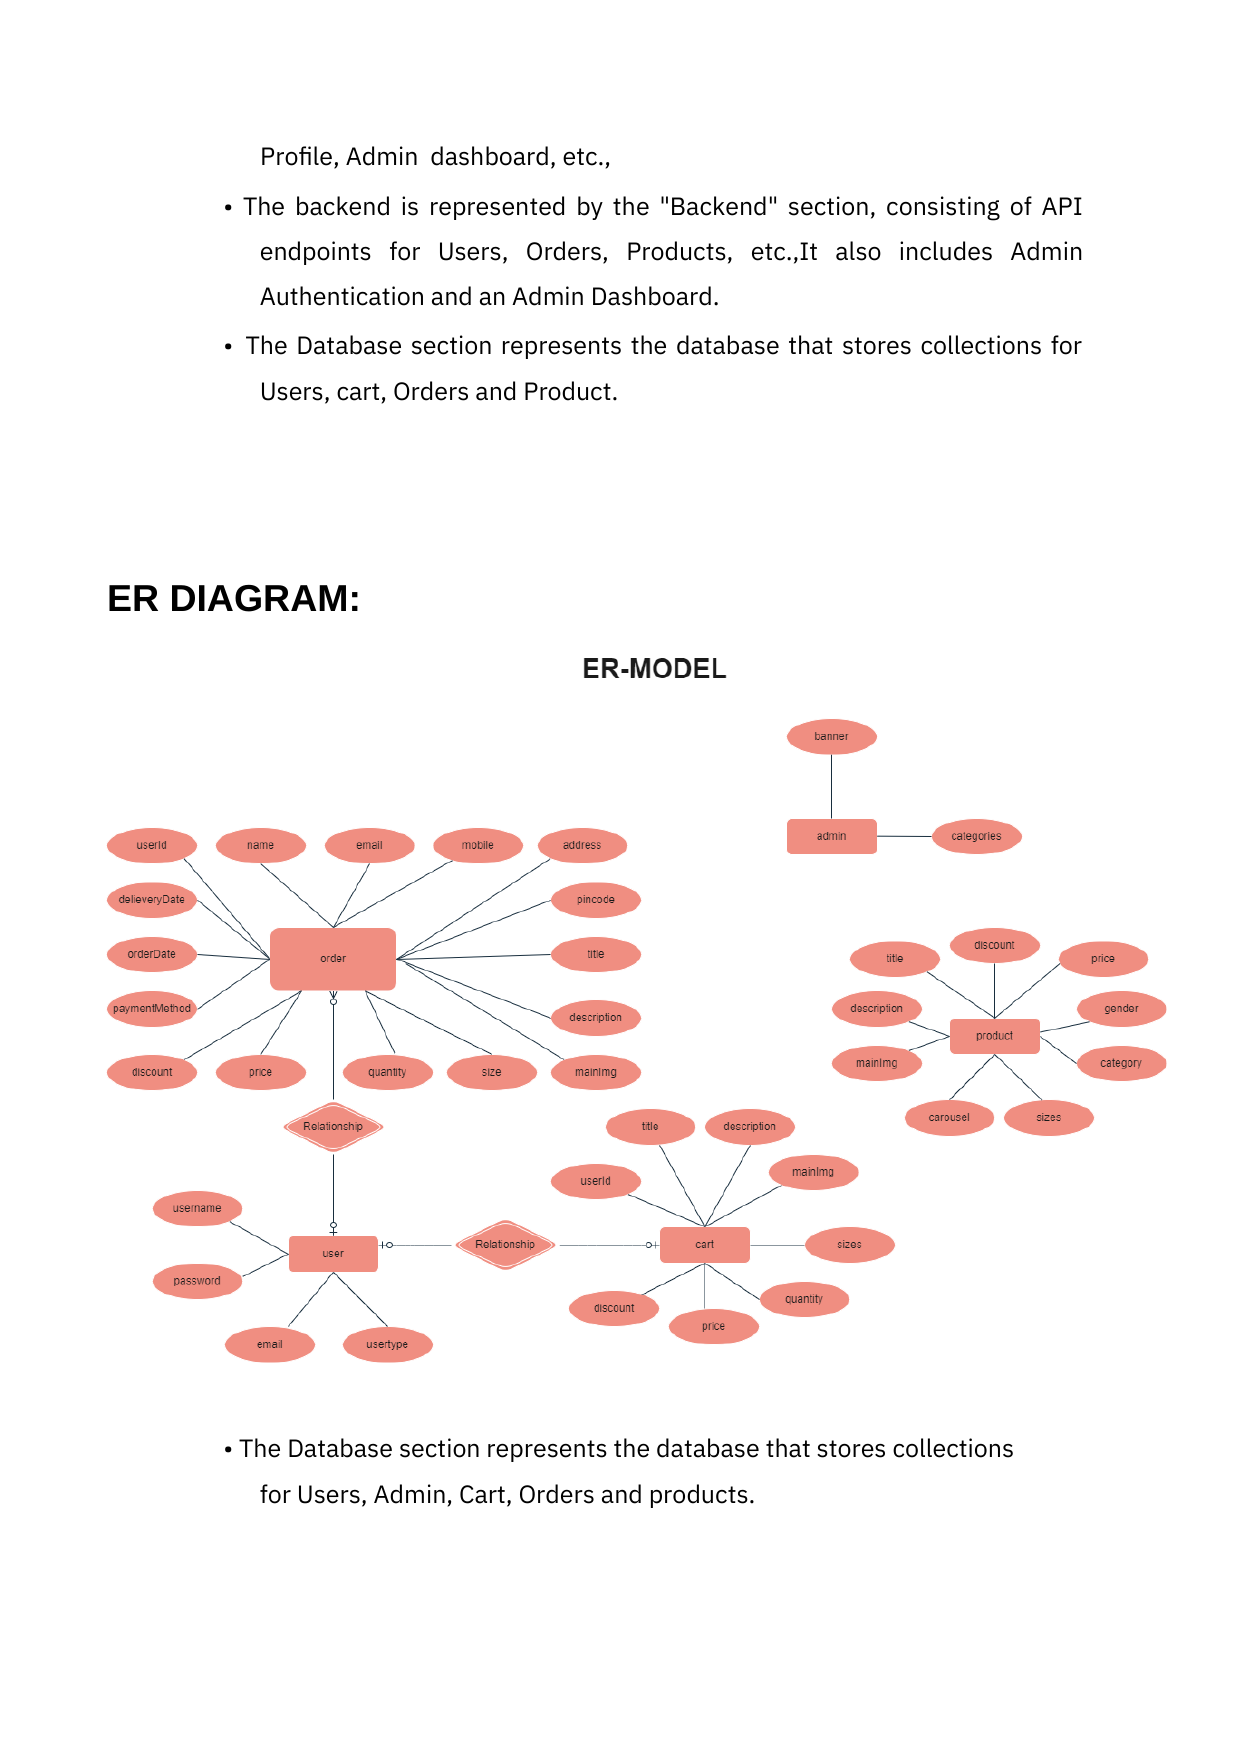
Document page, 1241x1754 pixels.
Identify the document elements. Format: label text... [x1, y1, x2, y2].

subtitle ER DIAGRAM: [107, 576, 1143, 619]
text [223, 139, 1051, 172]
text • The Database section represents the database that stores collections for Users, Admin, Cart, Orders and products. [223, 1432, 1038, 1511]
text • The backend is represented by the "Backend" section, consisting of API endpoints for Users, Orders, Products, etc.,It also includes Admin Authentication and an Admin Dashboard. [223, 189, 1084, 313]
text • The Database section represents the database that stores collections for Users, cart, Orders and Product. [223, 329, 1084, 407]
picture [106, 627, 1167, 1363]
